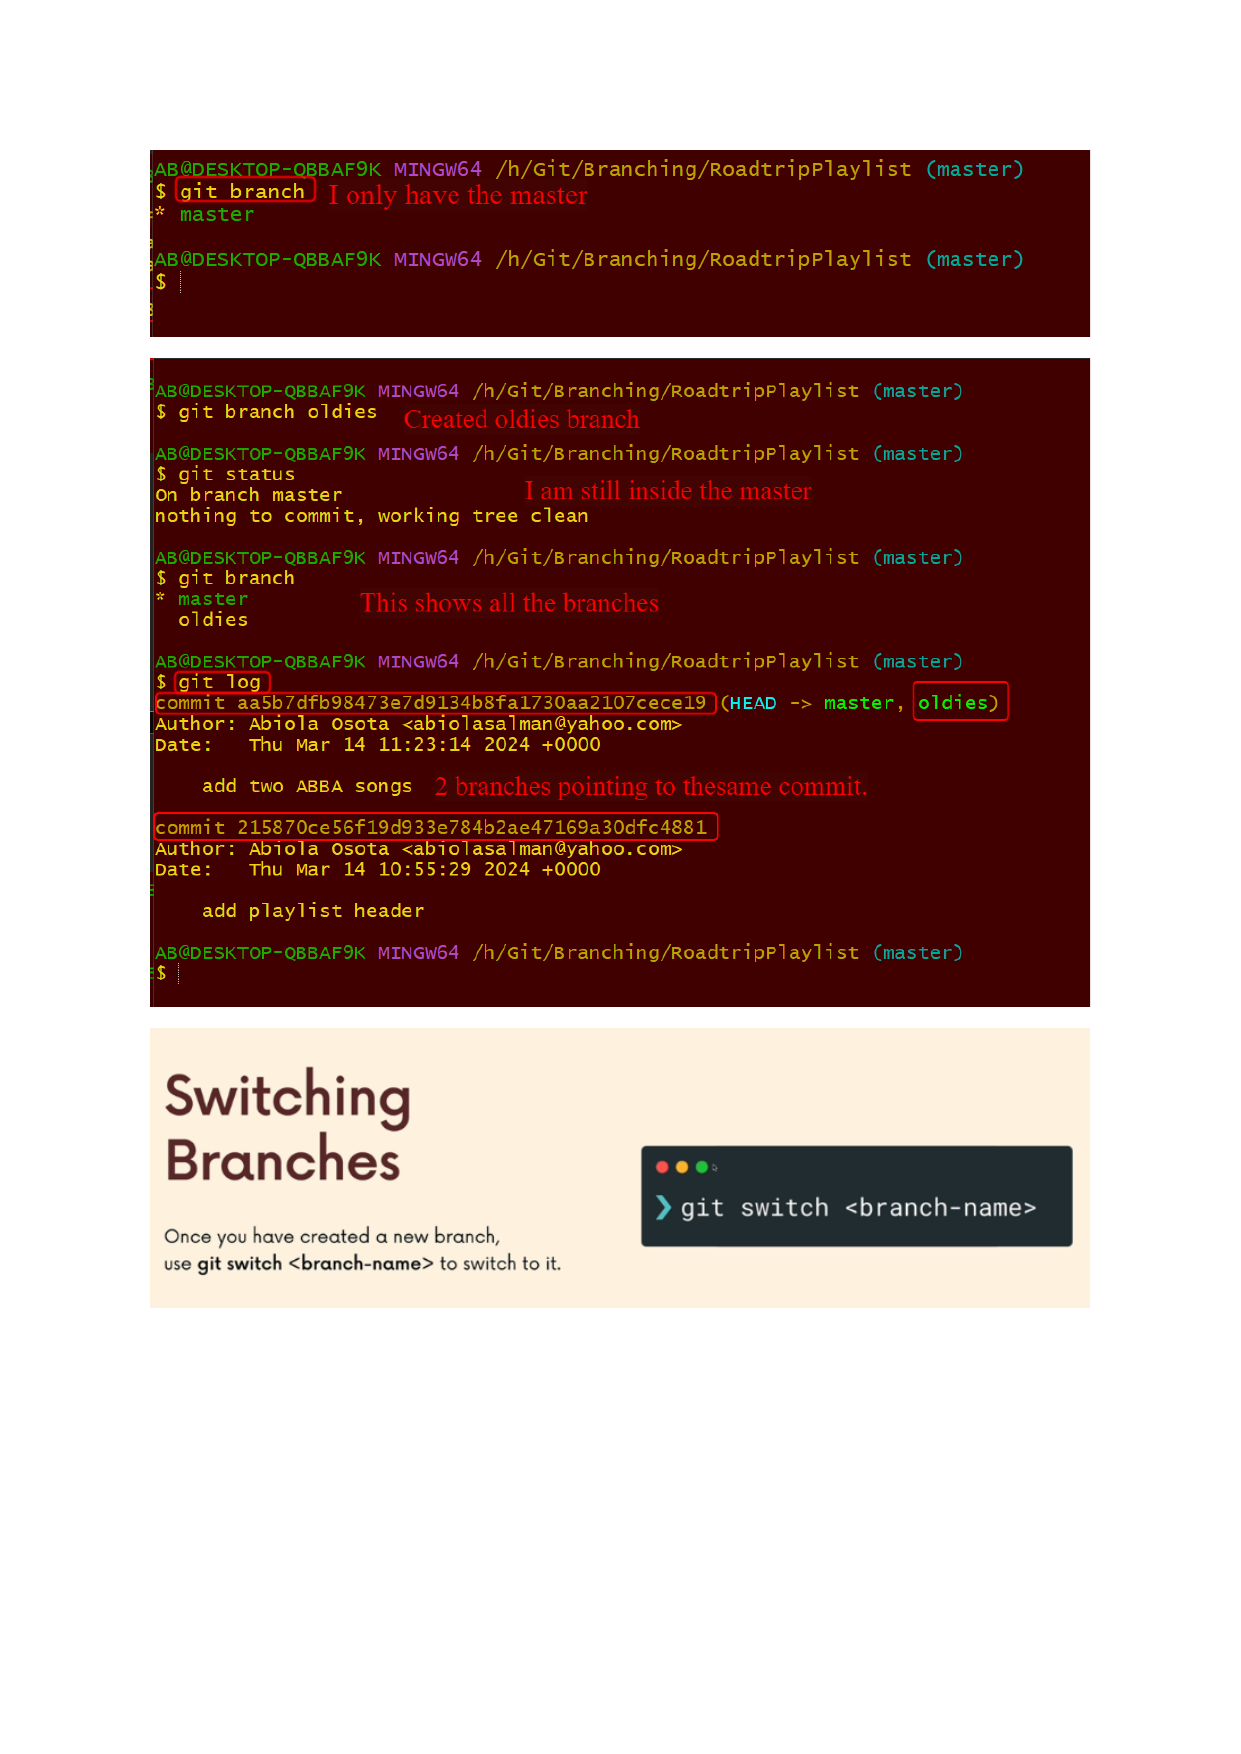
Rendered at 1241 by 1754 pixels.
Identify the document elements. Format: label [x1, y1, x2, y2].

picture [150, 1028, 1091, 1308]
picture [150, 358, 1091, 1007]
picture [150, 150, 1091, 337]
